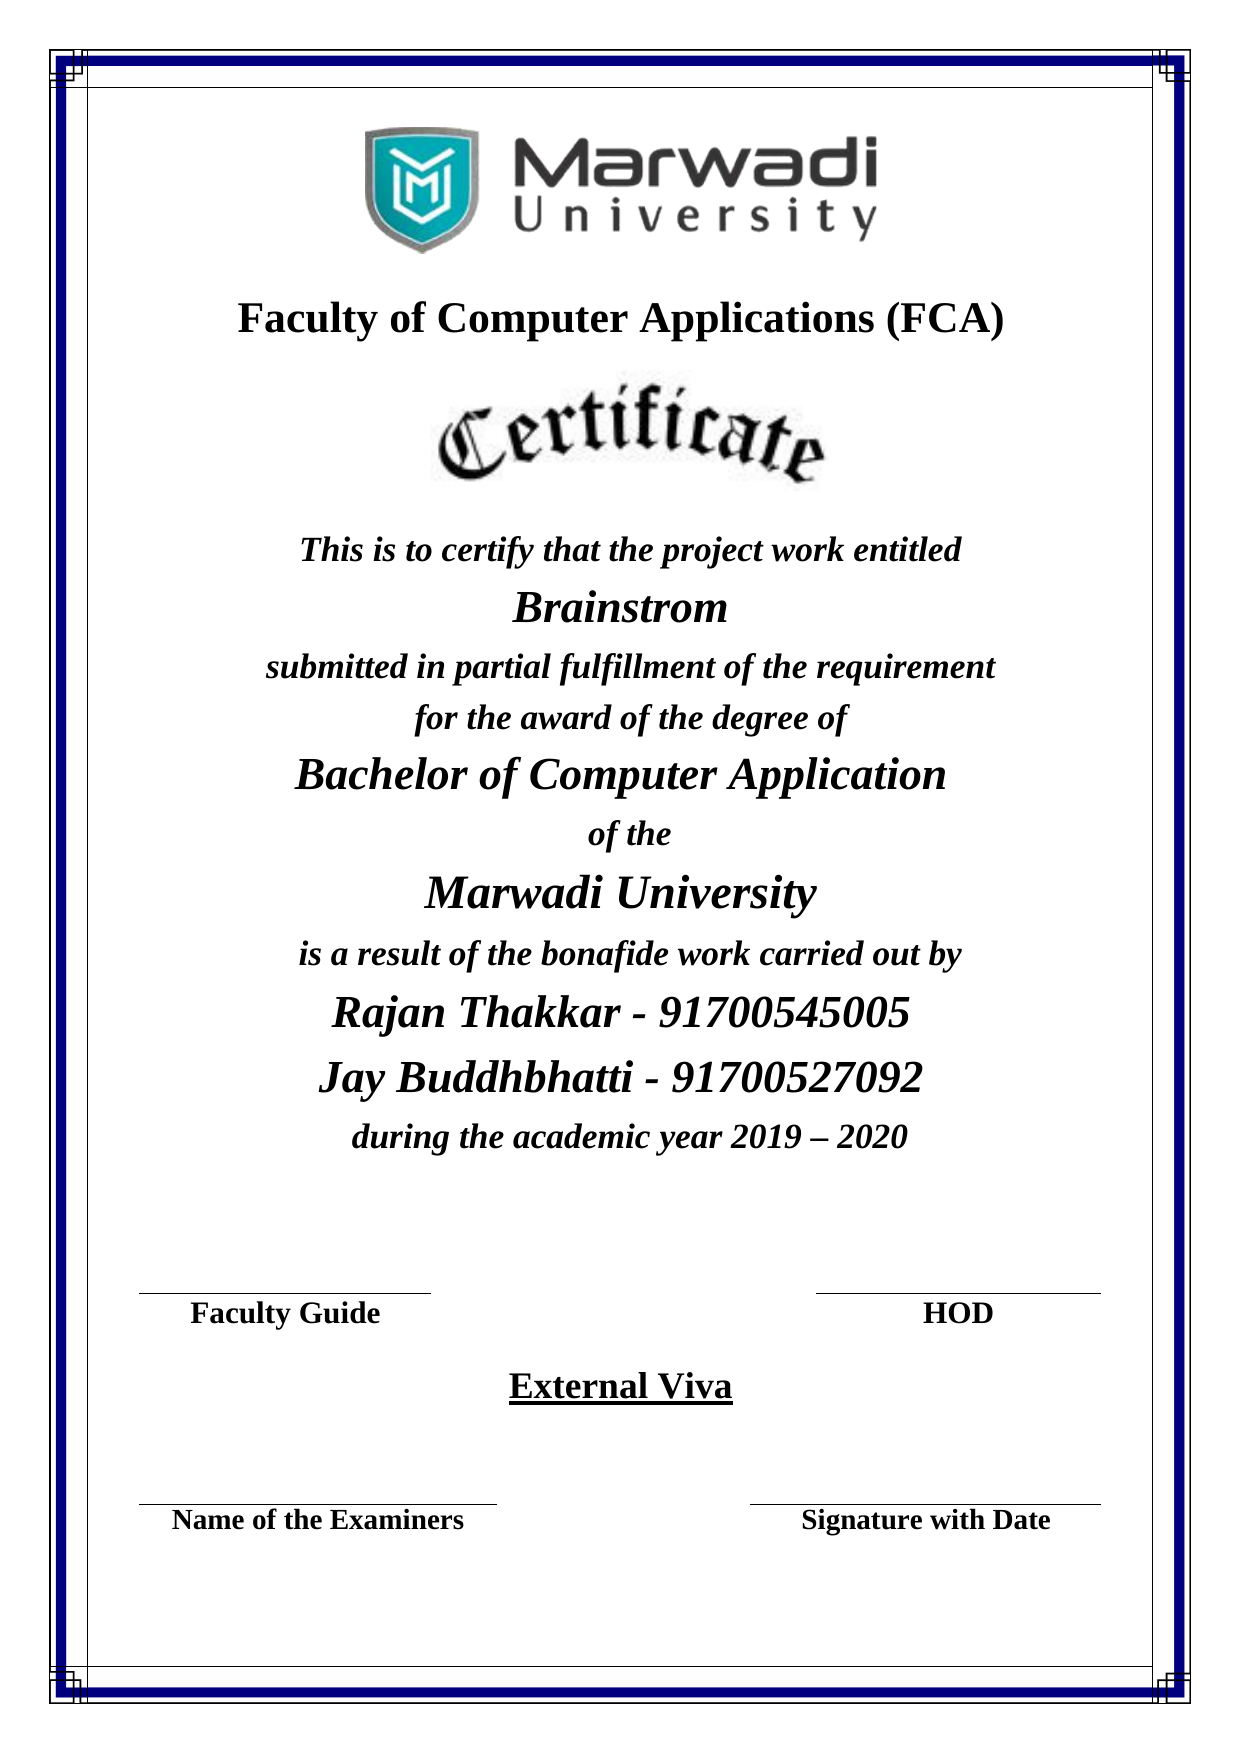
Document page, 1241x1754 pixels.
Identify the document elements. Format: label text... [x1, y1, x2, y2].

text Brainstrom [194, 579, 1047, 632]
text Name of the Examiners Signature with Date [172, 1498, 1121, 1535]
picture [50, 1667, 87, 1703]
picture [88, 50, 1152, 87]
text submitted in partial fulfillment of the requirement for the award of the degree of [256, 645, 1006, 737]
picture [365, 127, 877, 254]
text Rajan Thakkar - 91700545005 [195, 984, 1047, 1037]
text is a result of the bonafide work carried out by [196, 933, 1065, 973]
picture [50, 50, 87, 87]
picture [88, 1667, 1152, 1703]
picture [50, 88, 87, 1666]
text Jay Buddhbhatti - 91700527092 [195, 1050, 1047, 1102]
text This is to certify that the project work entitled [196, 404, 1065, 569]
text of the [196, 813, 1063, 853]
text Marwadi University [194, 864, 1047, 919]
picture [430, 370, 829, 491]
text Bachelor of Computer Application [196, 747, 1047, 800]
text External Viva [194, 1364, 1047, 1407]
text during the academic year 2019 – 2020 [196, 1115, 1064, 1156]
text Faculty Guide HOD [190, 1288, 1121, 1330]
picture [1153, 50, 1190, 1703]
text Faculty of Computer Applications (FCA) [196, 292, 1047, 342]
